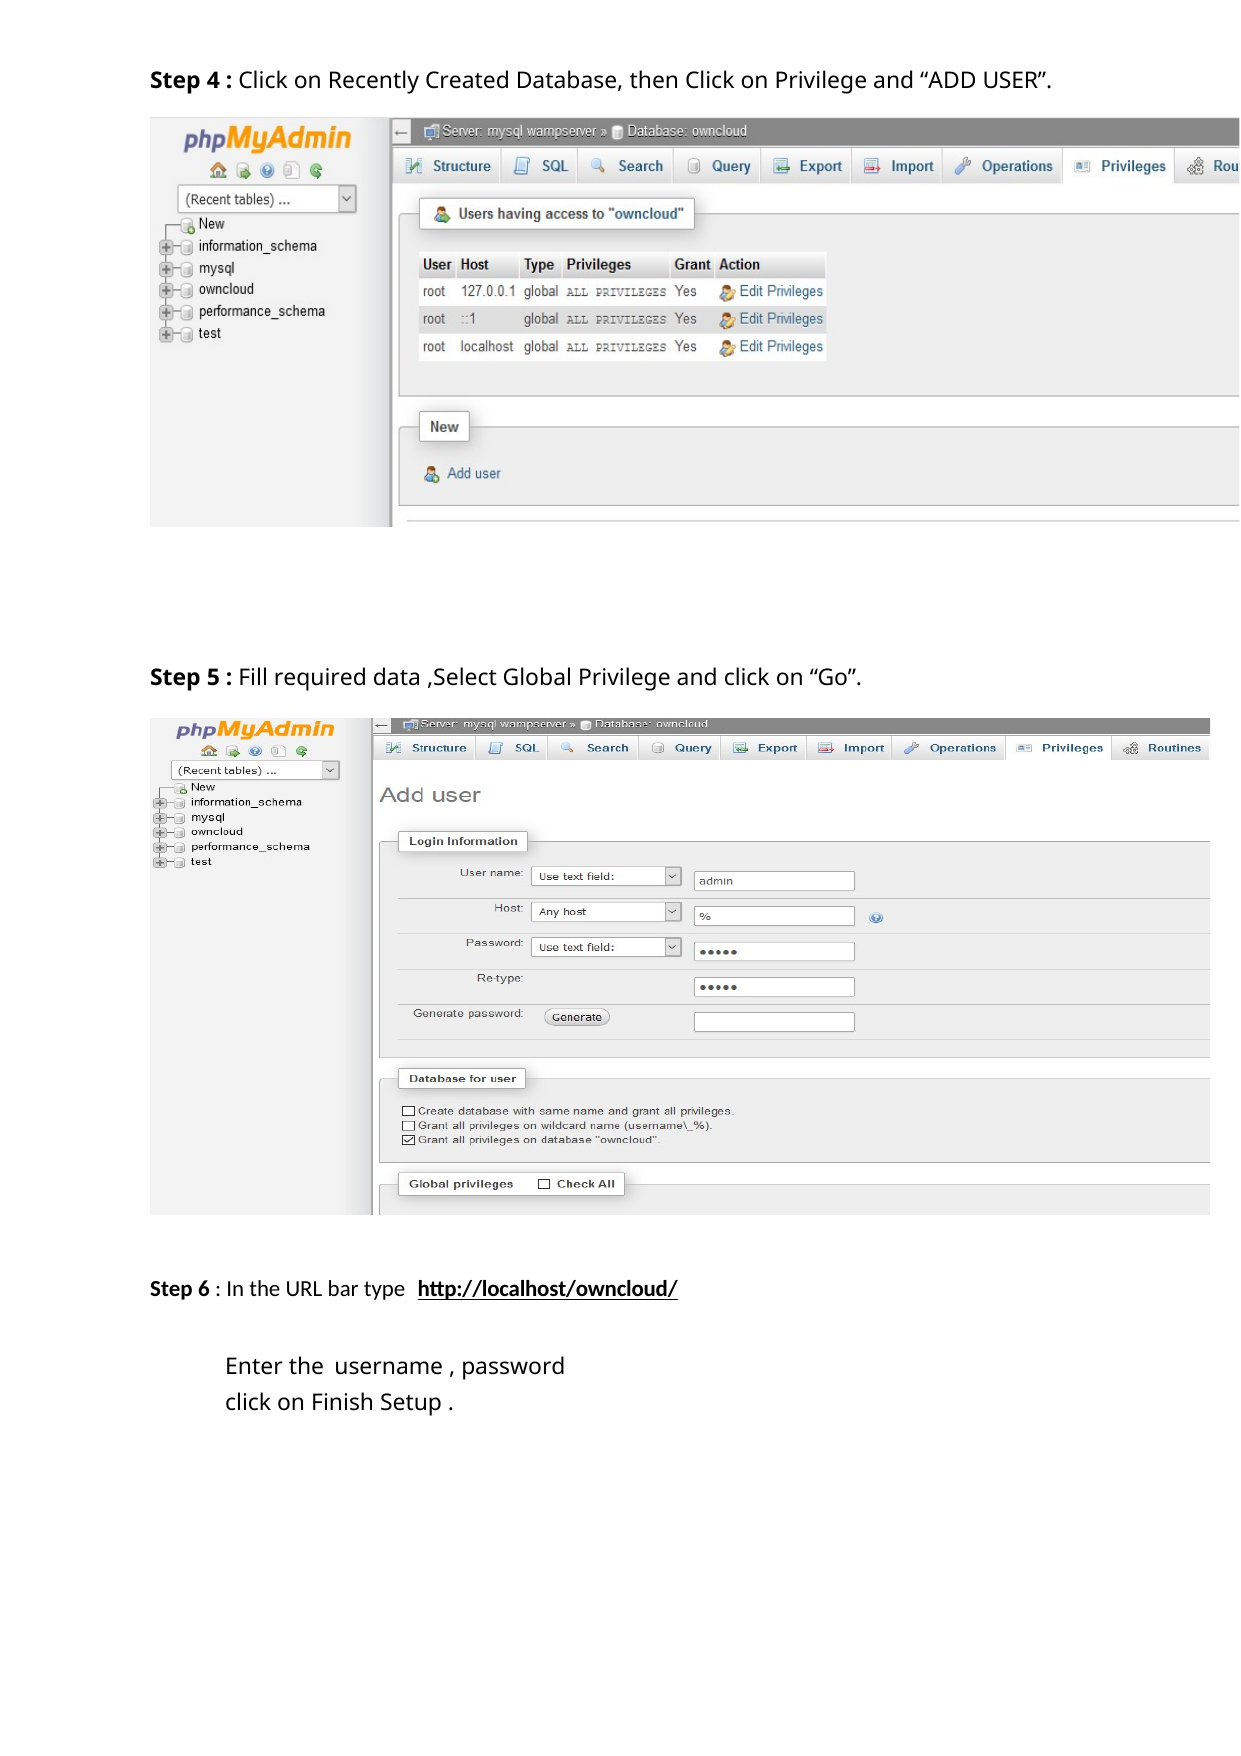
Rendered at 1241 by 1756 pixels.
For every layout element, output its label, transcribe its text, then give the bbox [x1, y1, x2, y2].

picture [150, 718, 1211, 1215]
text Step 6 : In the URL bar type http://localhost/owncloud/ [150, 1274, 1240, 1303]
text Step 4 : Click on Recently Created Database, then Click on Privilege and “ADD USER”. [150, 64, 1240, 95]
text Enter the username , password click on Finish Setup . [225, 1350, 592, 1417]
picture [150, 117, 1240, 527]
text Step 5 : Fill required data ,Select Global Privilege and click on “Go”. [150, 661, 1240, 692]
